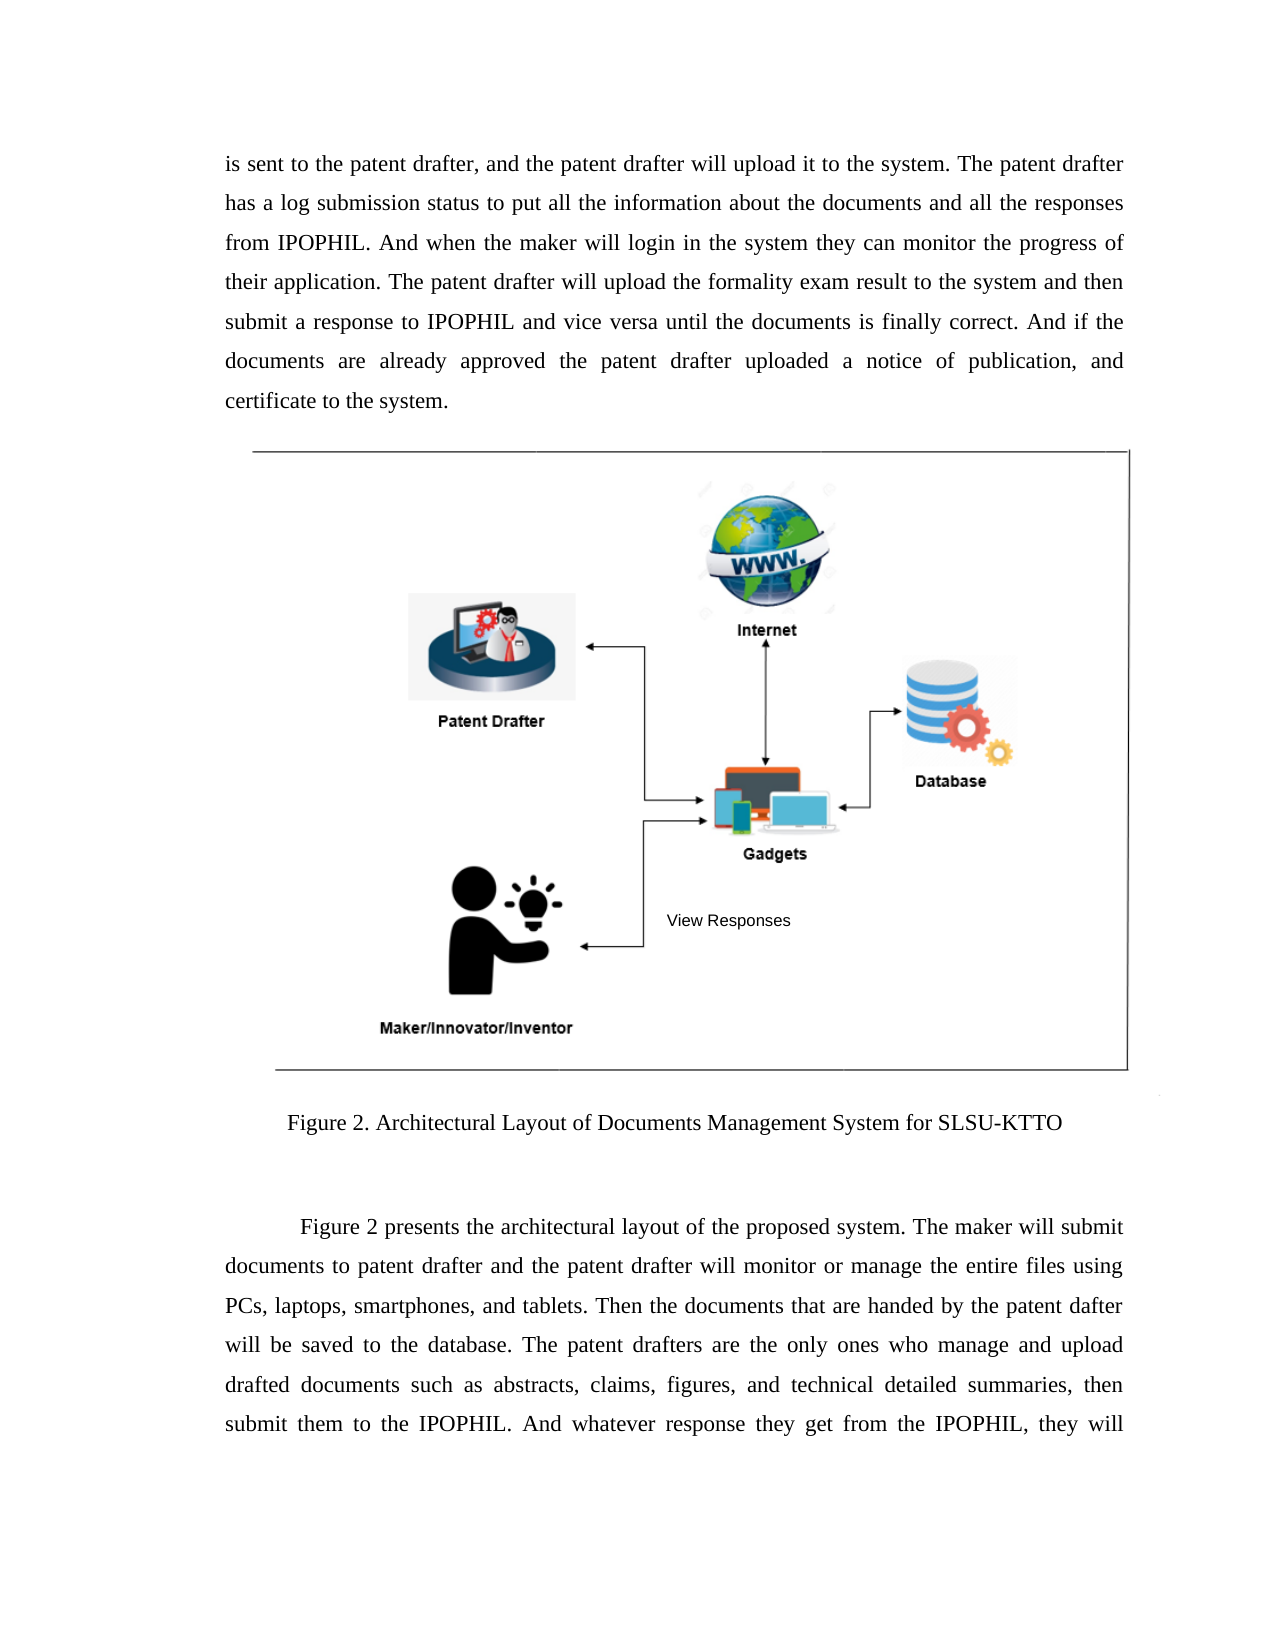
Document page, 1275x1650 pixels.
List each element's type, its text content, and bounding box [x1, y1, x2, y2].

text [225, 150, 1125, 413]
text Figure 2. Architectural Layout of Documents Management System for SLSU-KTTO [225, 1096, 1125, 1135]
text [225, 1213, 1125, 1437]
picture [225, 426, 1160, 1096]
